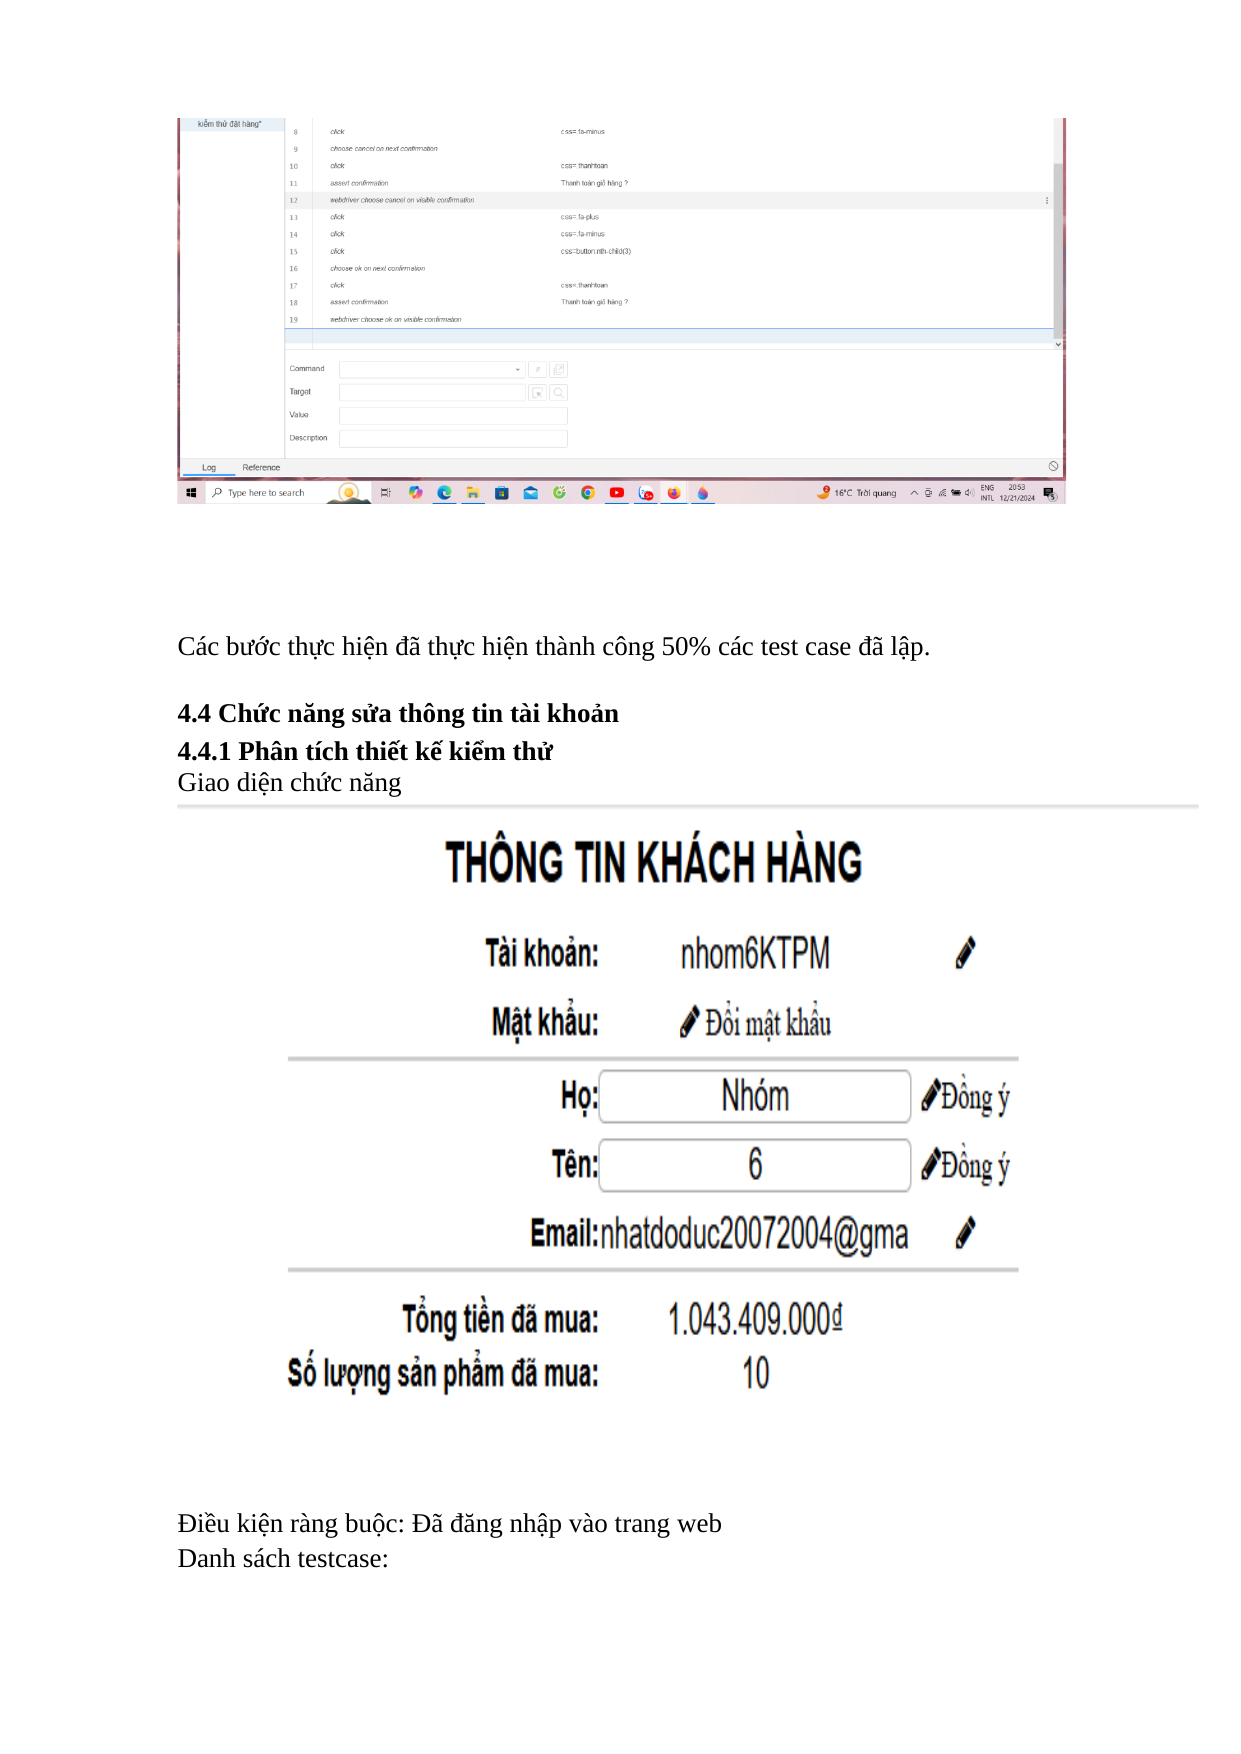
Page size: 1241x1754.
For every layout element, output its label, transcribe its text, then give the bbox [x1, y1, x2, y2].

text Giao diện chức năng [177, 766, 1122, 797]
text Điều kiện ràng buộc: Đã đăng nhập vào trang web [177, 1507, 1122, 1538]
text Các bước thực hiện đã thực hiện thành công 50% các test case đã lập. [177, 631, 1057, 661]
text 4.4.1 Phân tích thiết kế kiểm thử [177, 736, 1057, 766]
text Danh sách testcase: [177, 1542, 1122, 1574]
picture [177, 118, 1067, 504]
picture [177, 801, 1199, 1503]
subtitle 4.4 Chức năng sửa thông tin tài khoản [177, 698, 1057, 728]
